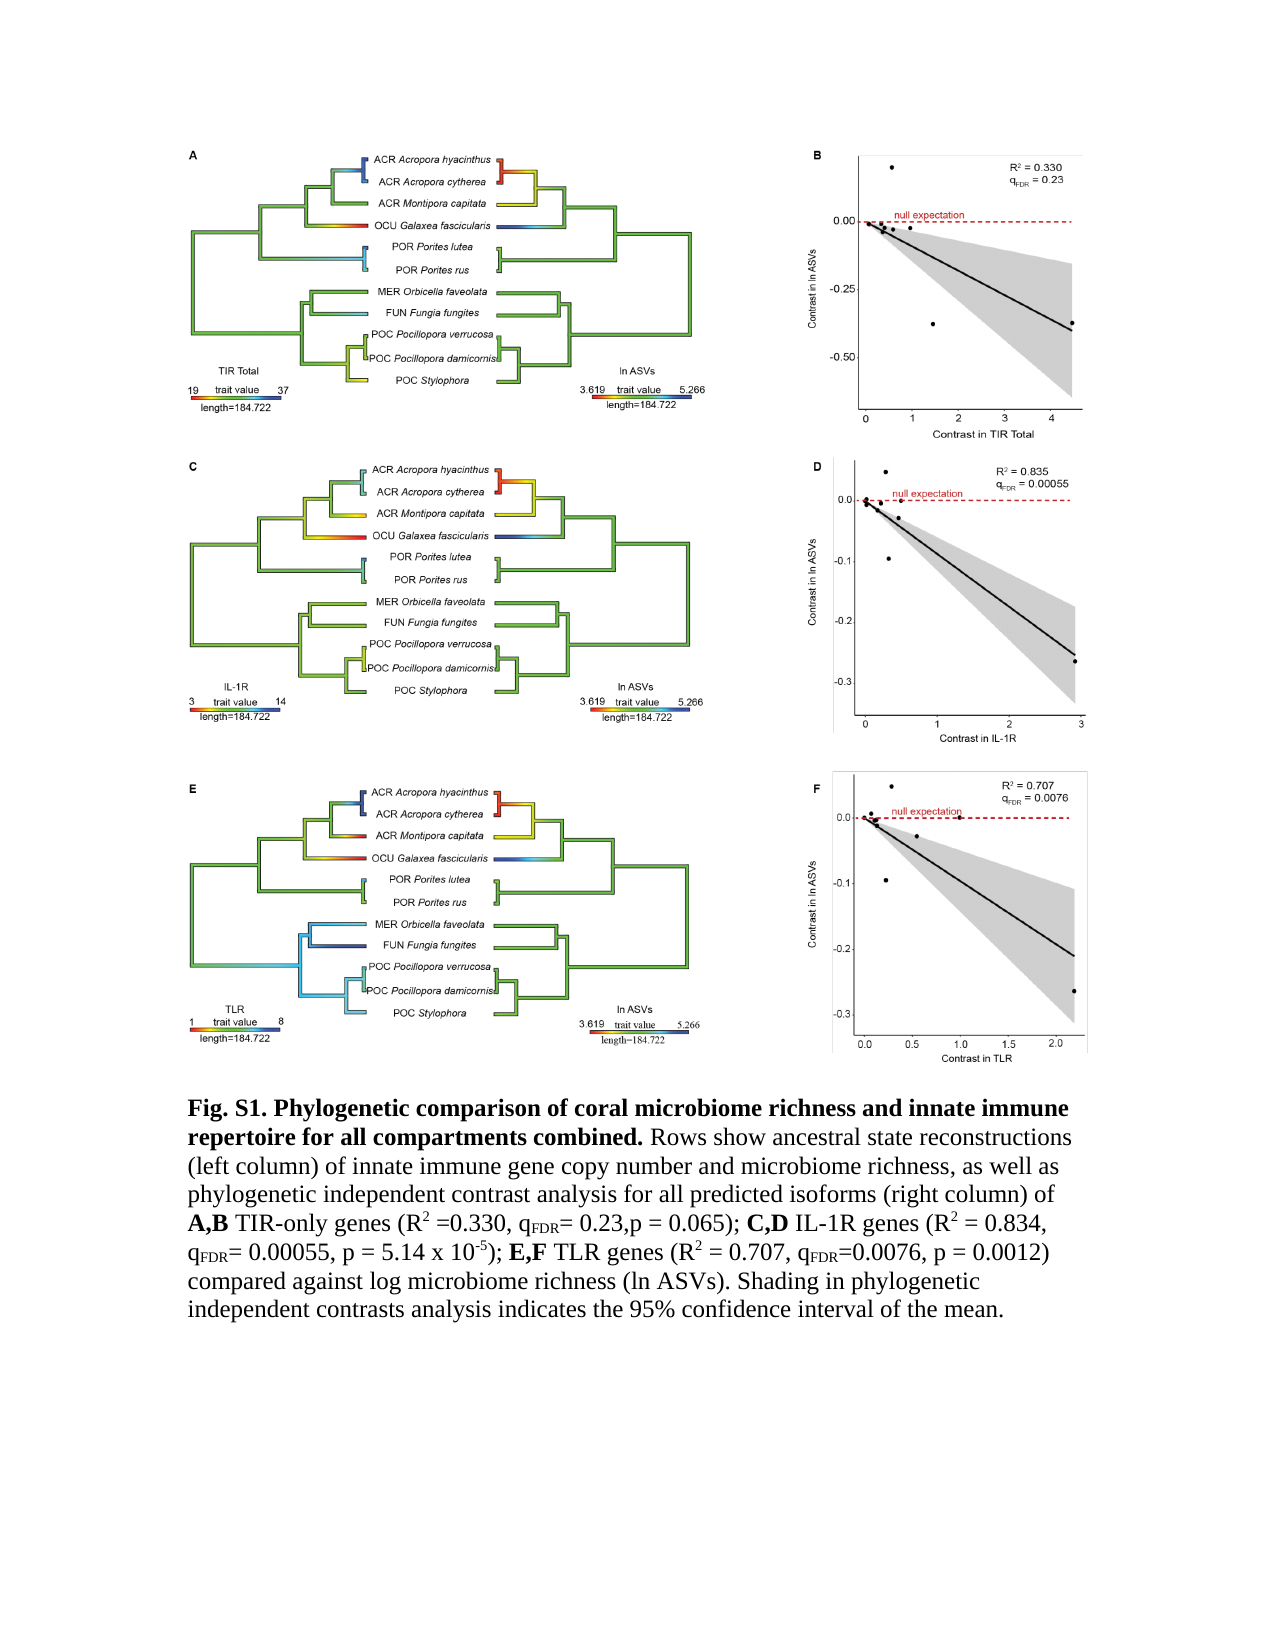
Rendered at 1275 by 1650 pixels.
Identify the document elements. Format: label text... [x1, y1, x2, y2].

picture [187, 150, 1088, 1065]
text Fig. S1. Phylogenetic comparison of coral microbiome richness and innate immune repertoire for all compartments combined. Rows show ancestral state reconstructions (left column) of innate immune gene copy number and microbiome richness, as well as phylogenetic independent contrast analysis for all predicted isoforms (right column) of A,B TIR-only genes (R2 =0.330, qFDR= 0.23,p = 0.065); C,D IL-1R genes (R2 = 0.834, qFDR= 0.00055, p = 5.14 x 10-5); E,F TLR genes (R2 = 0.707, qFDR=0.0076, p = 0.0012) compared against log microbiome richness (ln ASVs). Shading in phylogenetic independent contrasts analysis indicates the 95% confidence interval of the mean. [187, 1093, 1087, 1323]
